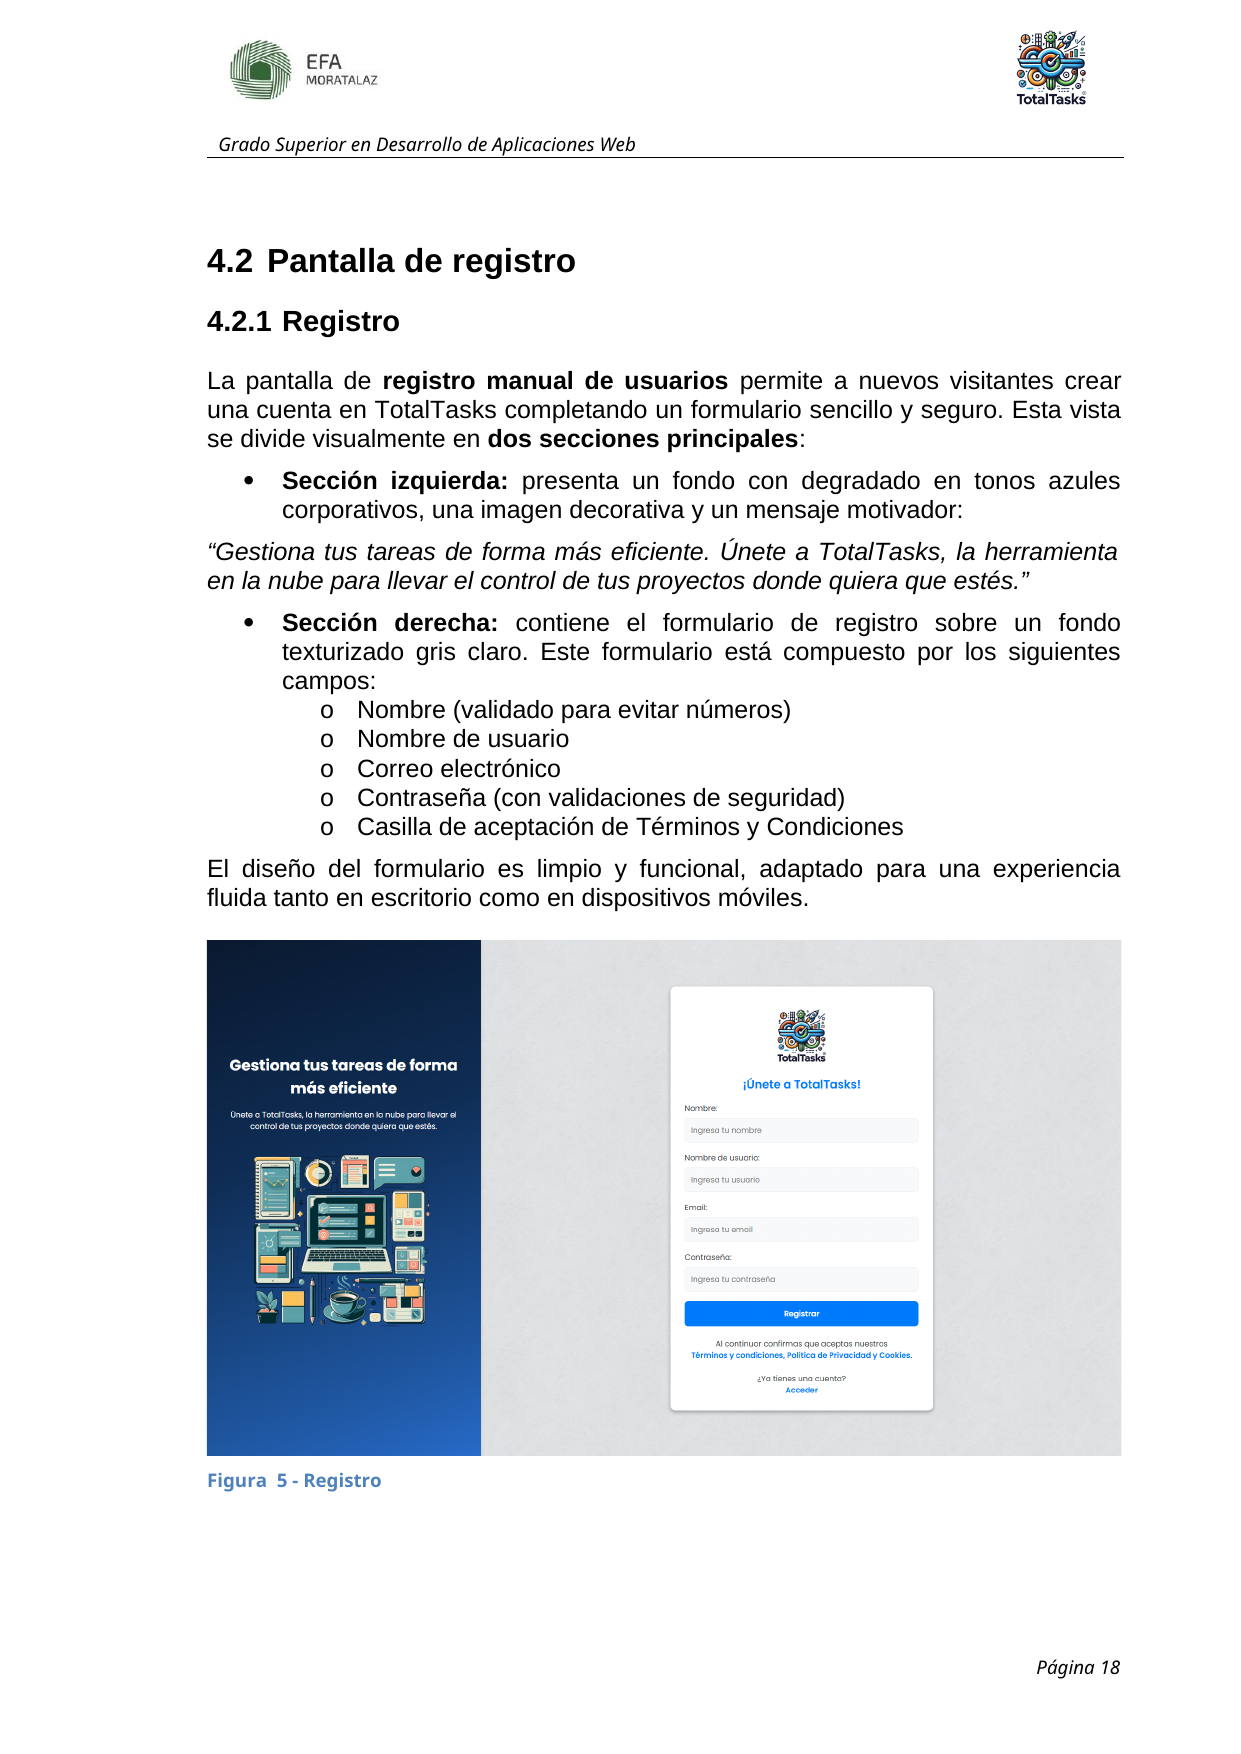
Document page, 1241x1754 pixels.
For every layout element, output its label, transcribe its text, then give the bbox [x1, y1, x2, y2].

list Nombre de usuario [319, 724, 1122, 754]
text “Gestiona tus tareas de forma más eficiente. Únete a TotalTasks, la herramienta en la nube para llevar el control de tus proyectos donde quiera que estés.” [207, 537, 1122, 595]
picture [206, 940, 1122, 1456]
list Contraseña (con validaciones de seguridad) [319, 783, 1122, 812]
text El diseño del formulario es limpio y funcional, adaptado para una experiencia fluida tanto en escritorio como en dispositivos móviles. [207, 854, 1122, 912]
list Sección izquierda: presenta un fondo con degradado en tonos azules corporativos, una imagen decorativa y un mensaje motivador: [244, 466, 1122, 524]
list Casilla de aceptación de Términos y Condiciones [319, 812, 1122, 841]
subtitle Registro [207, 308, 1122, 337]
picture [206, 21, 410, 117]
text Figura 5 - Registro [207, 1468, 1122, 1493]
list Nombre (validado para evitar números) [319, 695, 1122, 724]
subtitle Pantalla de registro [207, 249, 1122, 279]
list Correo electrónico [319, 754, 1122, 783]
text La pantalla de registro manual de usuarios permite a nuevos visitantes crear una cuenta en TotalTasks completando un formulario sencillo y seguro. Esta vista se divide visualmente en dos secciones principales: [207, 366, 1122, 454]
picture [1000, 18, 1103, 120]
list Sección derecha: contiene el formulario de registro sobre un fondo texturizado gris claro. Este formulario está compuesto por los siguientes campos: [244, 608, 1122, 695]
